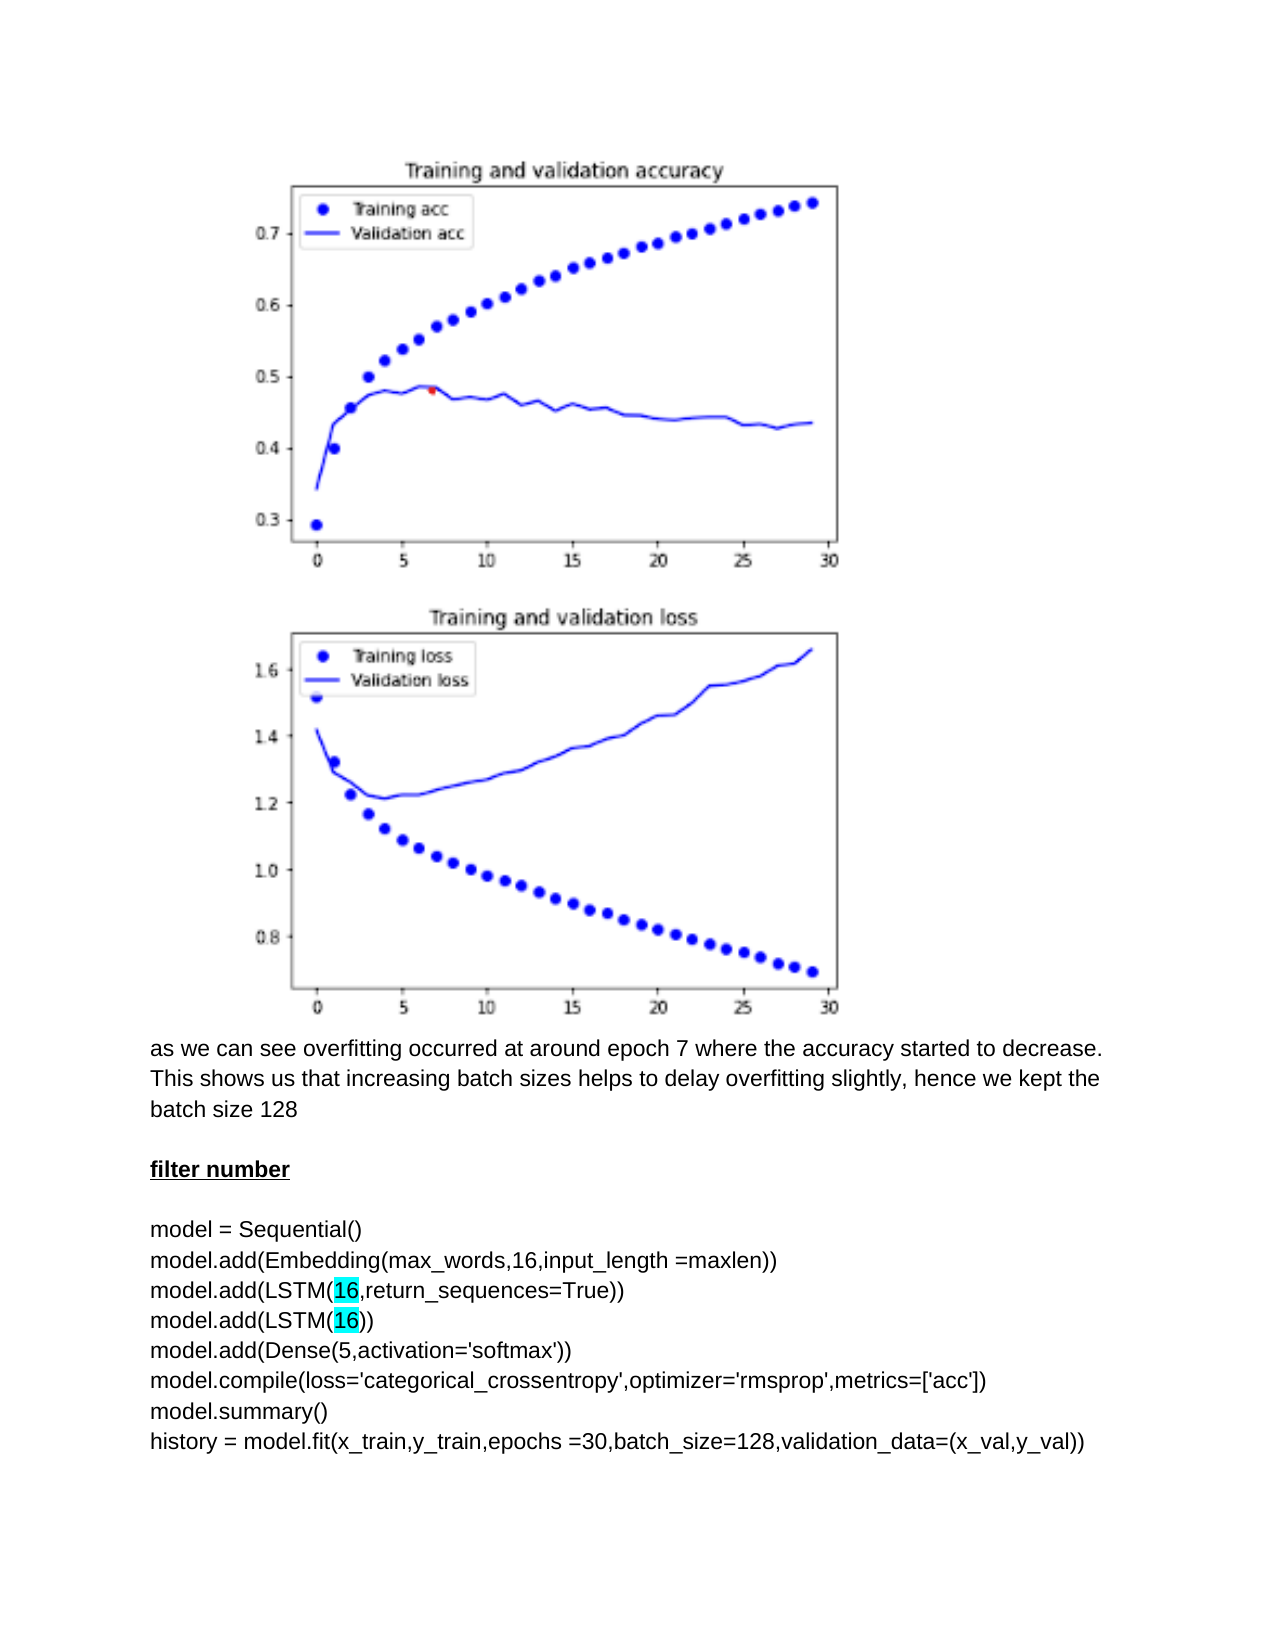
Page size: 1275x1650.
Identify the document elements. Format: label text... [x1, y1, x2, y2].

text model.compile(loss='categorical_crossentropy',optimizer='rmsprop',metrics=['acc']) [150, 1367, 1125, 1394]
text model.summary() [150, 1398, 1125, 1424]
text model.add(Embedding(max_words,16,input_length =maxlen)) [150, 1247, 1125, 1273]
picture [150, 150, 1062, 1032]
text model.add(LSTM(16,return_sequences=True)) [359, 1277, 1125, 1303]
text as we can see overfitting occurred at around epoch 7 where the accuracy started to decrease. This shows us that increasing batch sizes helps to delay overfitting slightly, hence we kept the batch size 128 [150, 1035, 1125, 1122]
text model.add(Dense(5,activation='softmax')) [150, 1337, 1125, 1364]
text model = Sequential() [150, 1216, 1125, 1243]
text model.add(LSTM(16,return_sequences=True)) [150, 1277, 334, 1303]
text model.add(LSTM(16)) [359, 1307, 1125, 1333]
text filter number [150, 1156, 1125, 1182]
text history = model.fit(x_train,y_train,epochs =30,batch_size=128,validation_data=(x_val,y_val)) [150, 1428, 1125, 1454]
text model.add(LSTM(16)) [150, 1307, 334, 1333]
